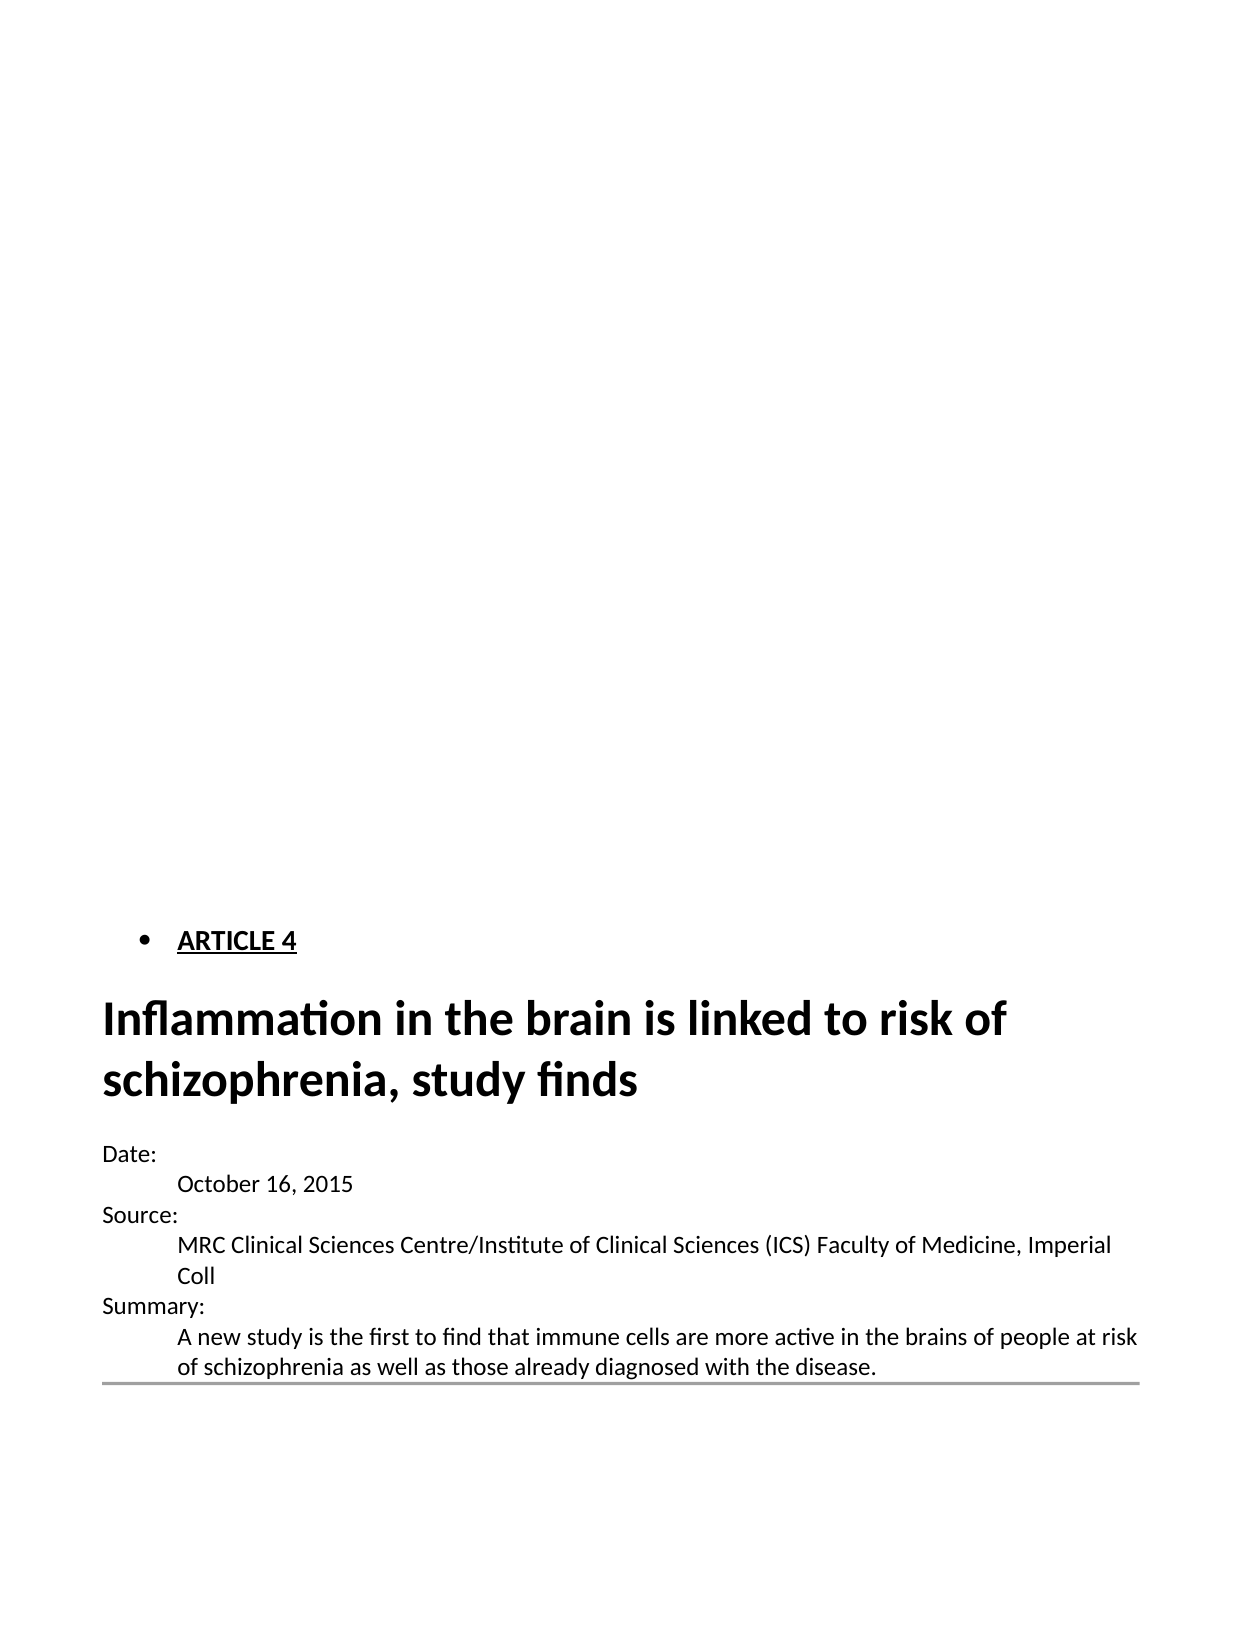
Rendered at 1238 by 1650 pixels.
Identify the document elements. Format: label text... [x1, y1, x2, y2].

text Inflammation in the brain is linked to risk of schizophrenia, study finds [102, 987, 1139, 1109]
list ARTICLE 4 [139, 922, 1139, 957]
text MRC Clinical Sciences Centre/Institute of Clinical Sciences (ICS) Faculty of Medicine, Imperial Coll [177, 1229, 1139, 1290]
text A new study is the first to find that immune cells are more active in the brains of people at risk of schizophrenia as well as those already diagnosed with the disease. [177, 1321, 1139, 1381]
text Date: [102, 1138, 1139, 1168]
text October 16, 2015 [177, 1168, 1139, 1199]
text Summary: [102, 1290, 1139, 1321]
text Source: [102, 1199, 1139, 1229]
